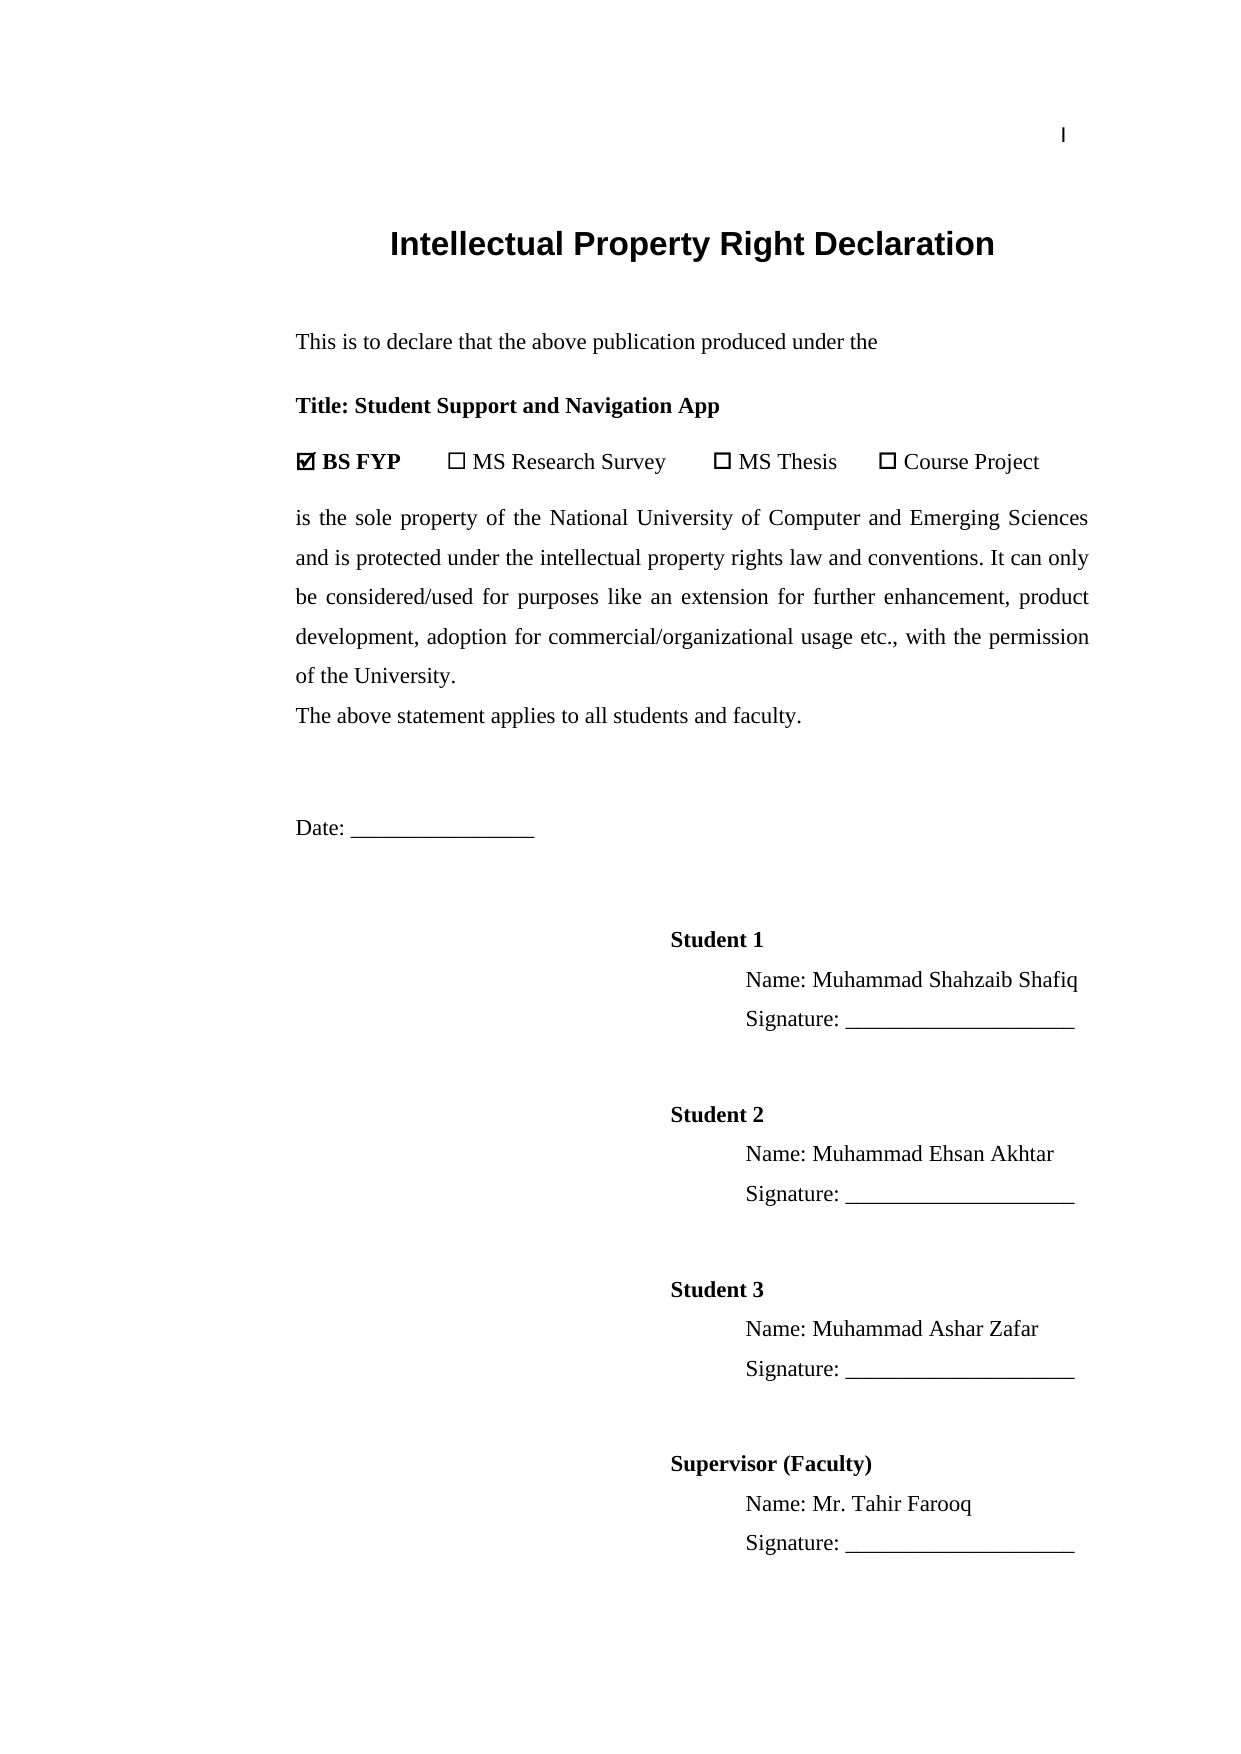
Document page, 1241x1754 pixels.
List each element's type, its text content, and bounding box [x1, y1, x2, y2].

text This is to declare that the above publication produced under the [295, 328, 1090, 354]
text is the sole property of the National University of Computer and Emerging Sciences and is protected under the intellectual property rights law and conventions. It can only be considered/used for purposes like an extension for further enhancement, product development, adoption for commercial/organizational usage etc., with the permission of the University. [295, 504, 1090, 689]
text Signature: ____________________ [745, 1180, 1090, 1206]
text Student 3 [595, 1276, 1090, 1302]
text Name: Mr. Tahir Farooq [745, 1490, 1090, 1516]
text Signature: ____________________ [745, 1005, 1090, 1032]
text Name: Muhammad Ehsan Akhtar [745, 1141, 1090, 1167]
text Student 1 [595, 926, 1090, 953]
text Student 2 [595, 1101, 1090, 1127]
text Intellectual Property Right Declaration [295, 224, 1090, 263]
text Date: ________________ [295, 814, 1090, 841]
text The above statement applies to all students and faculty. [295, 702, 1090, 728]
text Name: Muhammad Shahzaib Shafiq [745, 966, 1090, 992]
text BS FYP MS Research Survey MS Thesis Course Project [295, 448, 1090, 475]
text Title: Student Support and Navigation App [295, 392, 1090, 418]
text Supervisor (Faculty) [595, 1450, 1090, 1477]
text Name: Muhammad Ashar Zafar [670, 1315, 1090, 1341]
text Signature: ____________________ [670, 1529, 1090, 1556]
text Signature: ____________________ [670, 1354, 1090, 1381]
